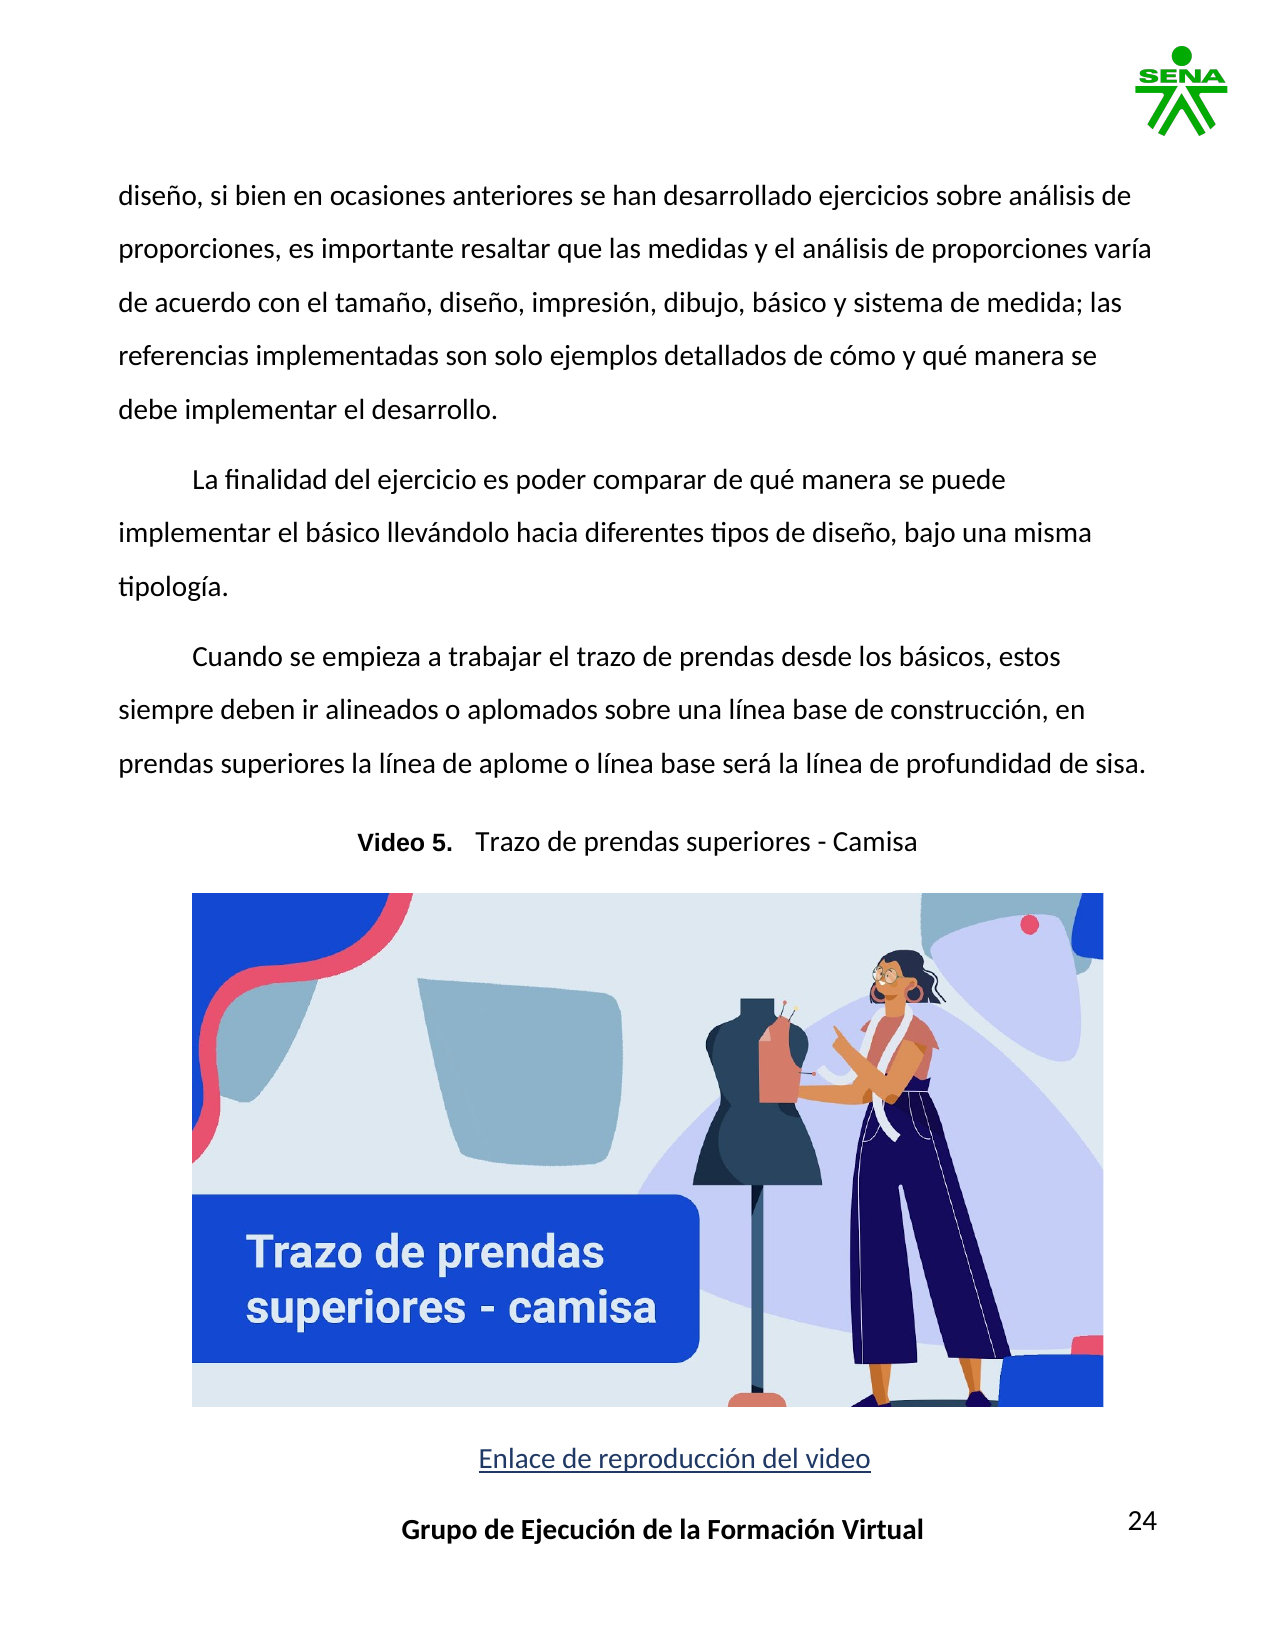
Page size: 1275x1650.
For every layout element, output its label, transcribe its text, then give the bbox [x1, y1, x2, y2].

text La finalidad del ejercicio es poder comparar de qué manera se puede implementar el básico llevándolo hacia diferentes tipos de diseño, bajo una misma tipología. [118, 461, 1157, 603]
text Trazo de prendas superiores - Camisa [118, 823, 1157, 859]
picture [192, 893, 1104, 1407]
text Enlace de reproducción del video [118, 1441, 1157, 1476]
text Cuando se empieza a trabajar el trazo de prendas desde los básicos, estos siempre deben ir alineados o aplomados sobre una línea base de construcción, en prendas superiores la línea de aplome o línea base será la línea de profundidad de sisa. [118, 638, 1157, 781]
picture [1135, 46, 1228, 136]
